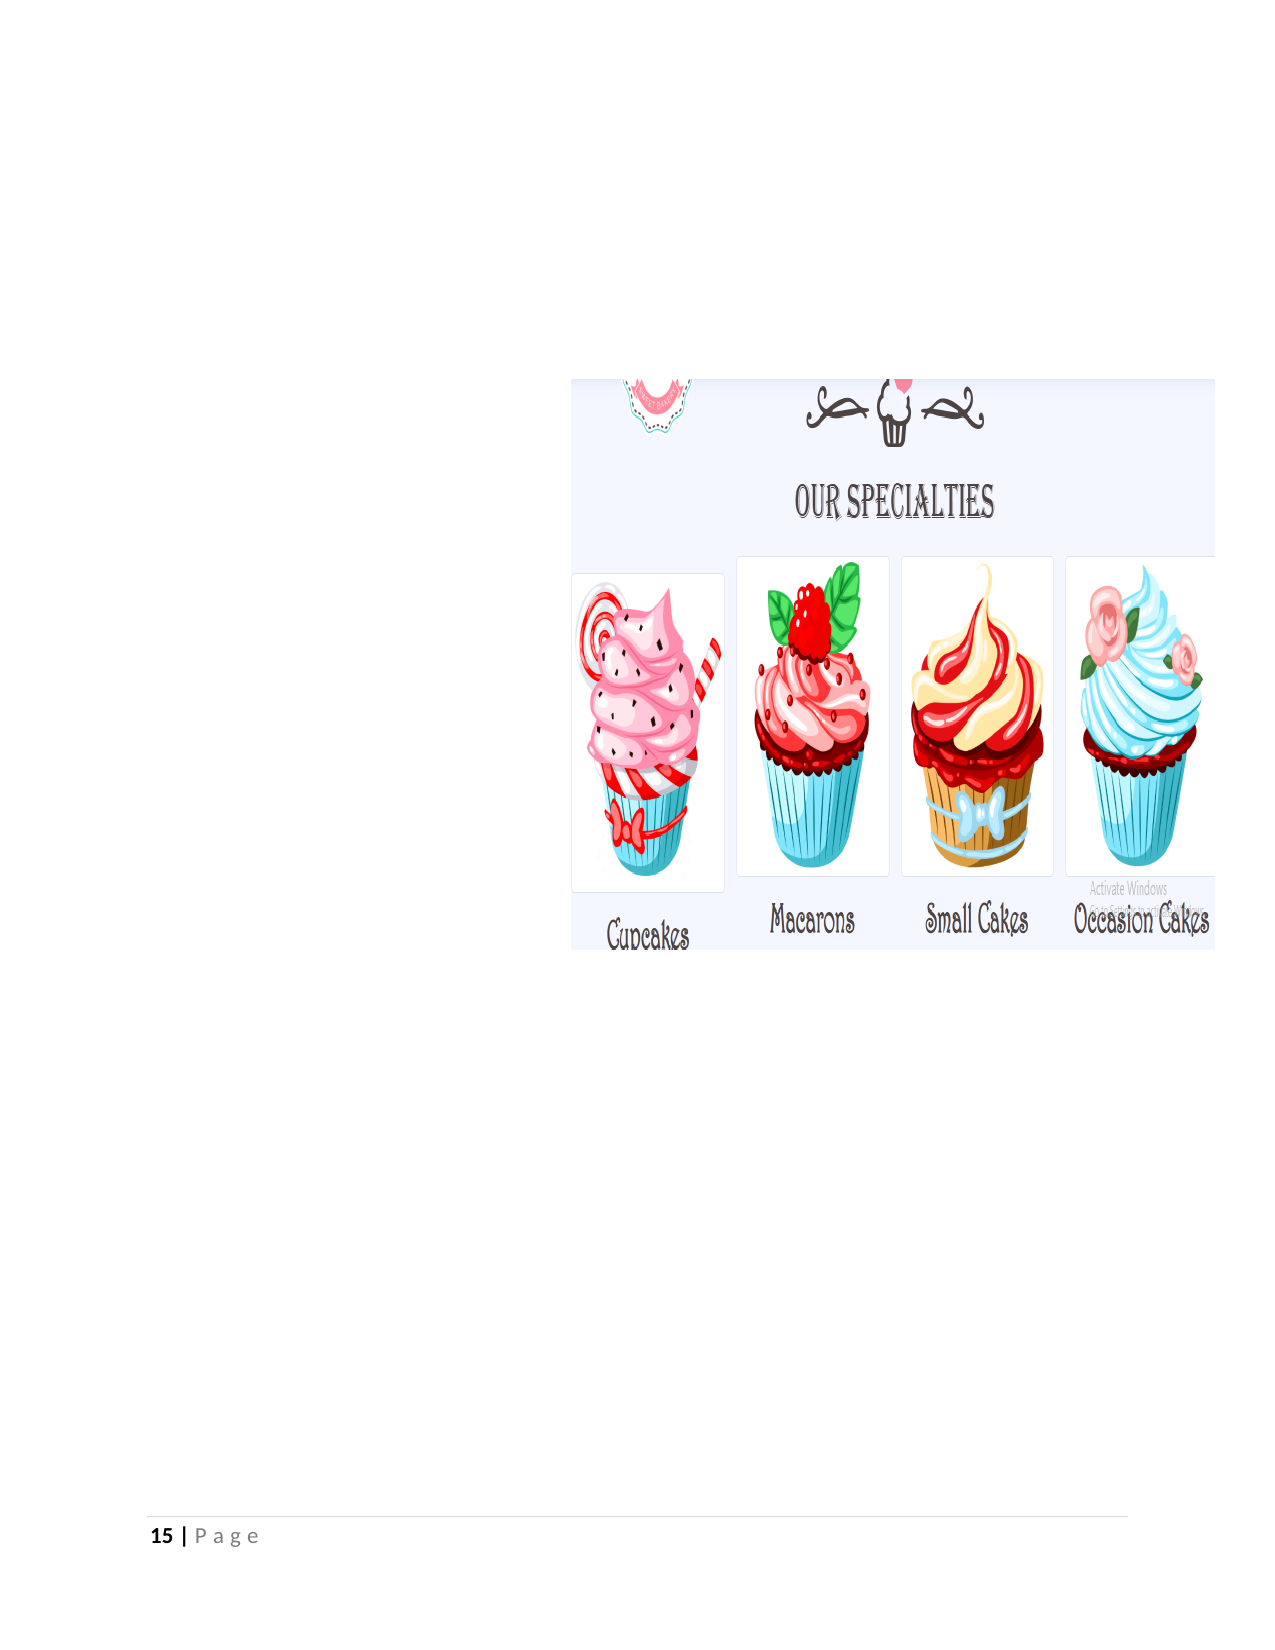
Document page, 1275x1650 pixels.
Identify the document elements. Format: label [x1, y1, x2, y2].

picture [571, 379, 1215, 950]
